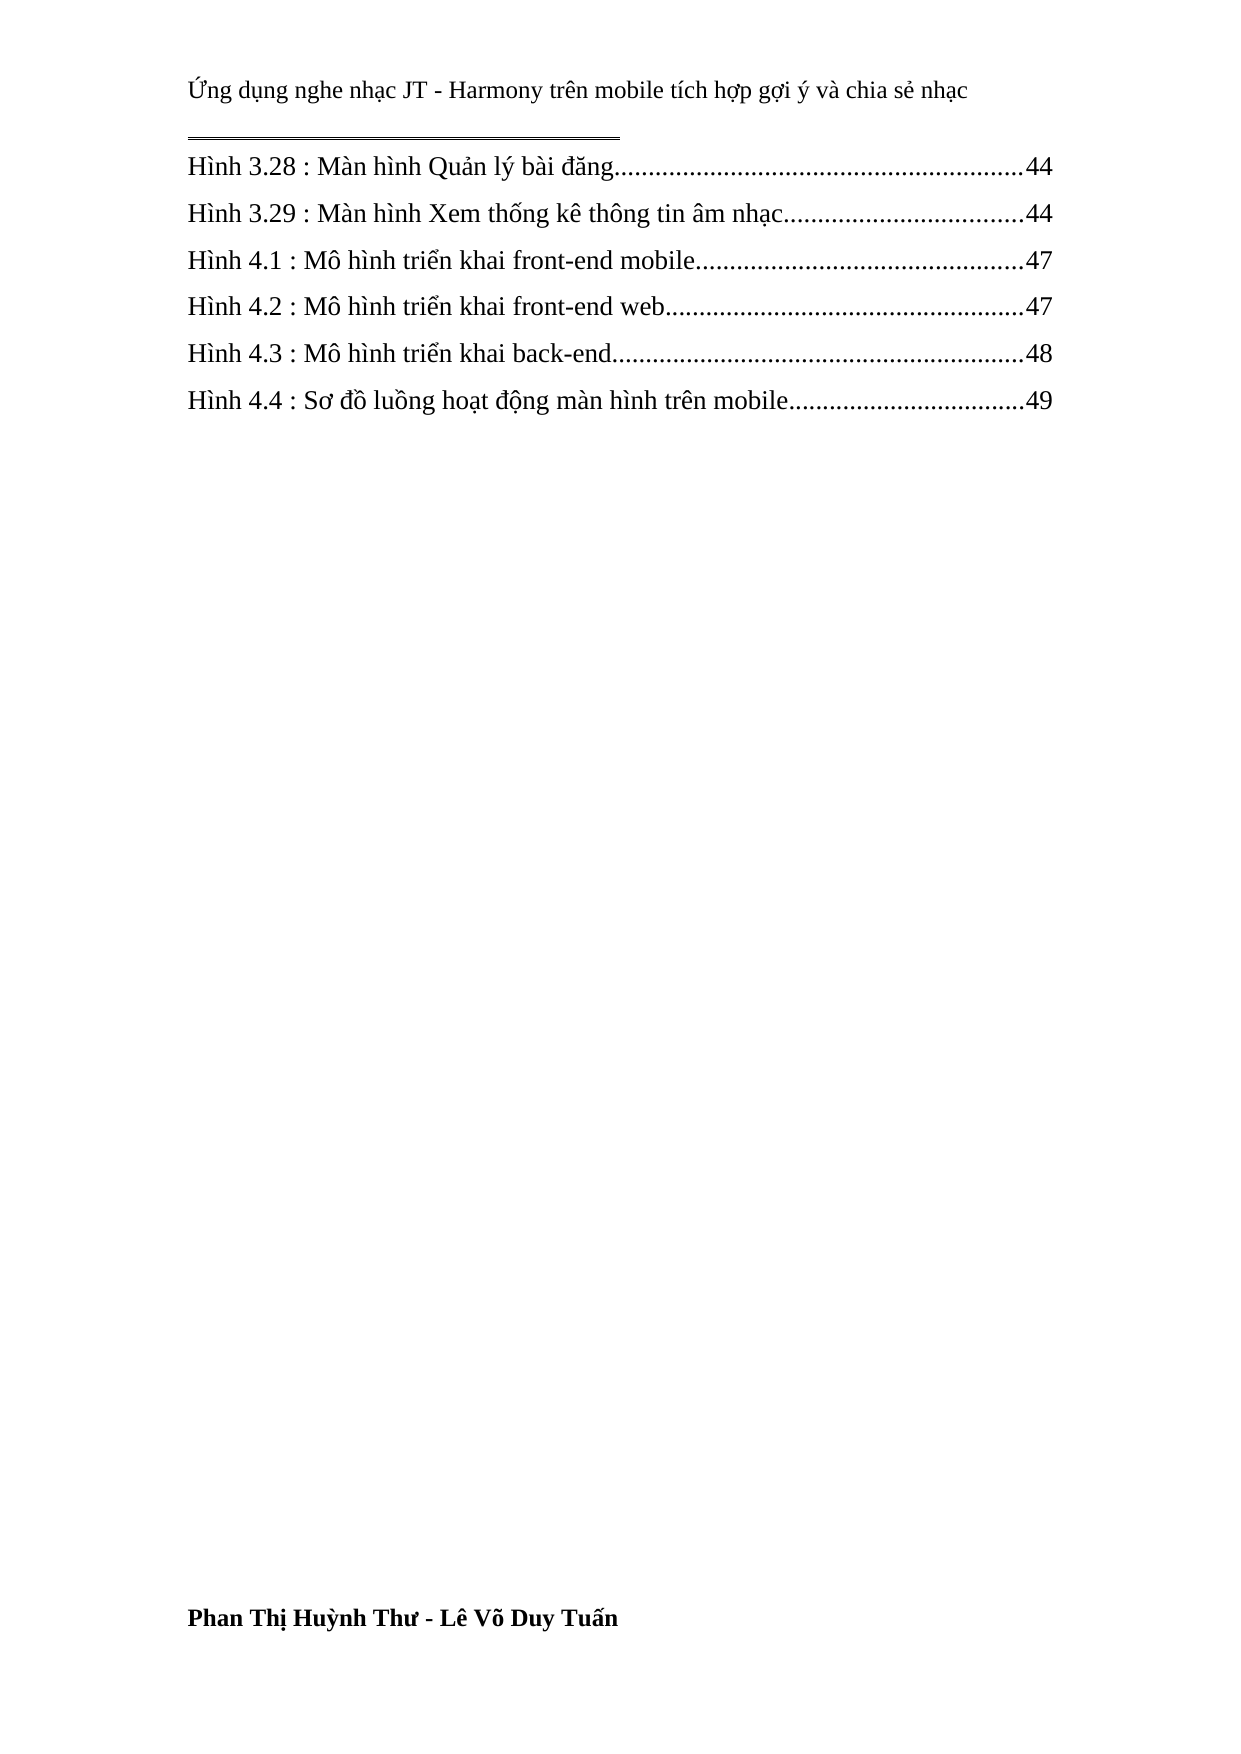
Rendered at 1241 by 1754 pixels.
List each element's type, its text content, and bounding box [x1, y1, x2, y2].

text Hình 4.1 : Mô hình triển khai front-end mobile 47 [187, 244, 1053, 275]
text Hình 4.3 : Mô hình triển khai back-end 48 [187, 337, 1053, 368]
text Hình 4.4 : Sơ đồ luồng hoạt động màn hình trên mobile 49 [187, 384, 1053, 415]
text Hình 3.29 : Màn hình Xem thống kê thông tin âm nhạc 44 [187, 197, 1053, 228]
text Hình 4.2 : Mô hình triển khai front-end web 47 [187, 290, 1053, 322]
text Hình 3.28 : Màn hình Quản lý bài đăng 44 [187, 150, 1053, 182]
